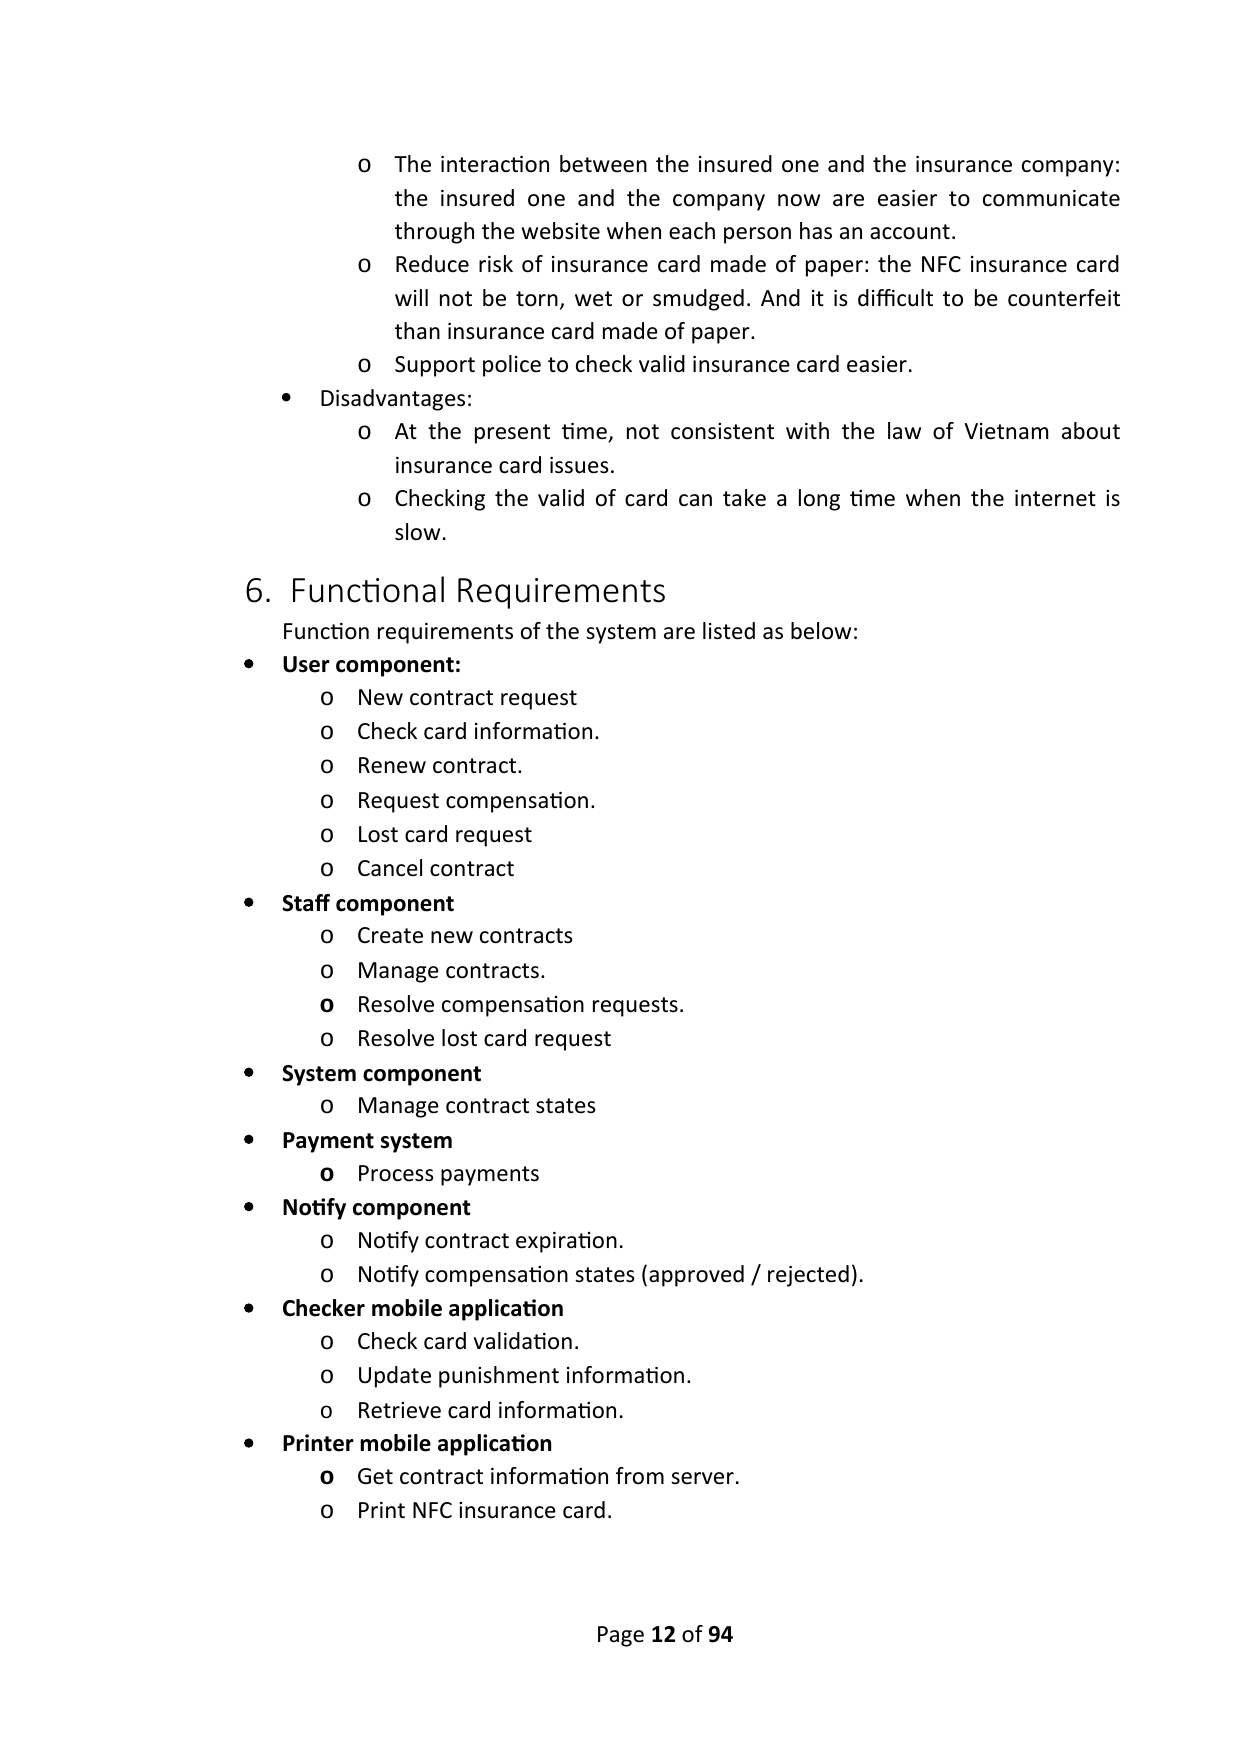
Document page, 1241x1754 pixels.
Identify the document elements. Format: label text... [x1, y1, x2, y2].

list The interaction between the insured one and the insurance company: the insured one and the company now are easier to communicate through the website when each person has an account. [357, 148, 1122, 245]
list Print NFC insurance card. [319, 1495, 1122, 1526]
list Resolve lost card request [319, 1022, 1122, 1054]
list Get contract information from server. [319, 1460, 1122, 1492]
list Printer mobile application [244, 1427, 1122, 1458]
list Notify component [244, 1191, 1122, 1222]
list New contract request [319, 681, 1122, 713]
list Checker mobile application [244, 1292, 1122, 1323]
list Staff component [244, 887, 1122, 917]
list Payment system [244, 1124, 1122, 1154]
list Renew contract. [319, 749, 1122, 781]
list Resolve compensation requests. [319, 988, 1122, 1020]
list Notify compensation states (approved / rejected). [319, 1258, 1122, 1290]
list Create new contracts [319, 919, 1122, 951]
list Reduce risk of insurance card made of paper: the NFC insurance card will not be torn, wet or smudged. And it is difficult to be counterfeit than insurance card made of paper. [357, 248, 1122, 345]
subtitle Functional Requirements [244, 566, 1122, 612]
list Request compensation. [319, 784, 1122, 816]
list System component [244, 1057, 1122, 1087]
list Lost card request [319, 818, 1122, 850]
list Process payments [319, 1157, 1122, 1188]
list Check card information. [319, 715, 1122, 747]
list At the present time, not consistent with the law of Vietnam about insurance card issues. [357, 415, 1122, 479]
list Update punishment information. [319, 1360, 1122, 1391]
list Disadvantages: [282, 382, 1122, 412]
list Retrieve card information. [319, 1394, 1122, 1425]
list Support police to check valid insurance card easier. [357, 348, 1122, 379]
list User component: [244, 648, 1122, 679]
list Checking the valid of card can take a long time when the internet is slow. [357, 482, 1122, 547]
list Check card validation. [319, 1325, 1122, 1357]
list Function requirements of the system are listed as below: [282, 615, 1122, 646]
list Notify contract expiration. [319, 1224, 1122, 1256]
list Manage contract states [319, 1089, 1122, 1121]
list Manage contracts. [319, 954, 1122, 986]
list Cancel contract [319, 852, 1122, 884]
